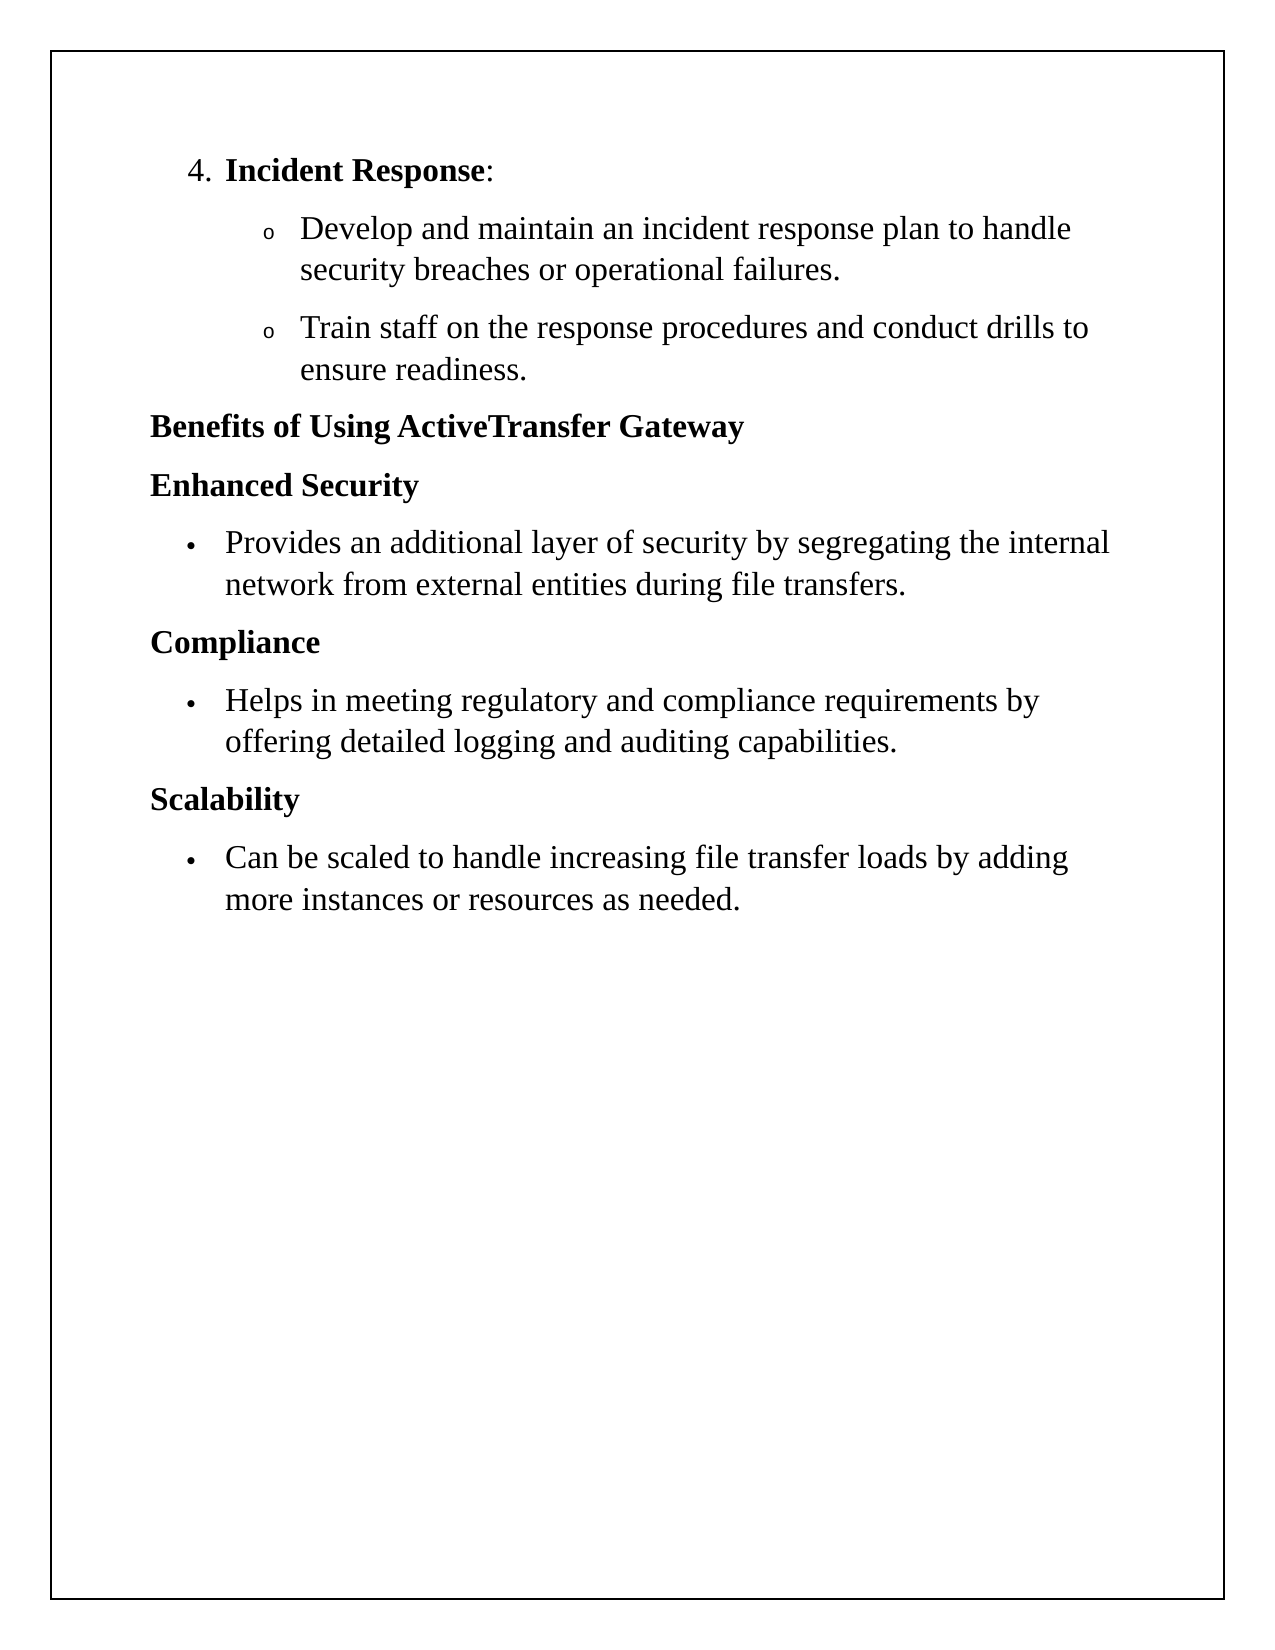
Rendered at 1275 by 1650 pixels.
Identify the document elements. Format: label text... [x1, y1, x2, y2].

list Incident Response: [187, 150, 1125, 188]
list Develop and maintain an incident response plan to handle security breaches or operational failures. [262, 208, 1125, 288]
list Train staff on the response procedures and conduct drills to ensure readiness. [262, 307, 1125, 387]
text Compliance [150, 622, 1125, 661]
text Enhanced Security [150, 465, 1125, 503]
list Provides an additional layer of security by segregating the internal network from external entities during file transfers. [187, 523, 1125, 602]
text Scalability [150, 779, 1125, 818]
list Helps in meeting regulatory and compliance requirements by offering detailed logging and auditing capabilities. [187, 680, 1125, 760]
text Benefits of Using ActiveTransfer Gateway [150, 407, 1125, 445]
list Can be scaled to handle increasing file transfer loads by adding more instances or resources as needed. [187, 838, 1125, 917]
